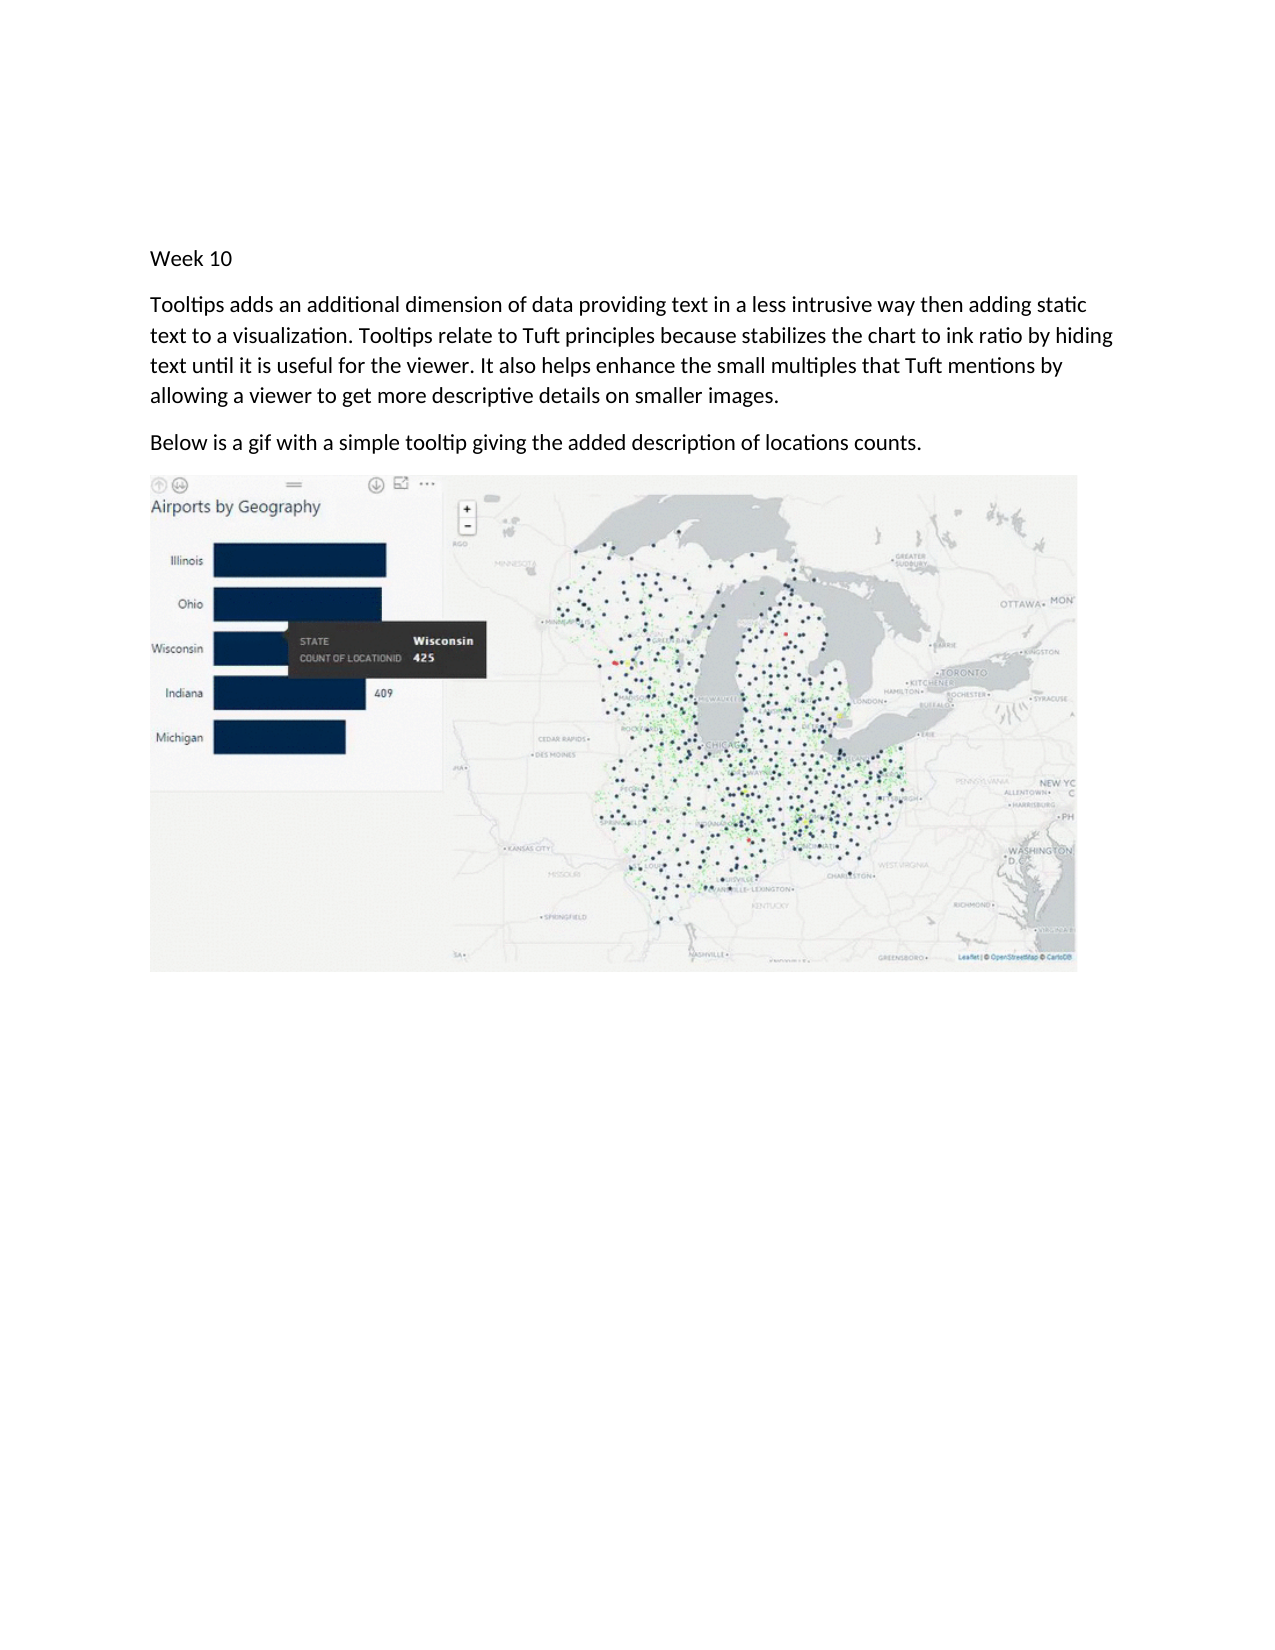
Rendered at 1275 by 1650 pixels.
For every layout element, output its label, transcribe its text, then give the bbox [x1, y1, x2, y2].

text Below is a gif with a simple tooltip giving the added description of locations counts. [150, 428, 1125, 456]
picture [150, 475, 1078, 972]
text Week 10 [150, 244, 1125, 272]
text Tooltips adds an additional dimension of data providing text in a less intrusive way then adding static text to a visualization. Tooltips relate to Tuft principles because stabilizes the chart to ink ratio by hiding text until it is useful for the viewer. It also helps enhance the small multiples that Tuft mentions by allowing a viewer to get more descriptive details on smaller images. [150, 291, 1125, 409]
